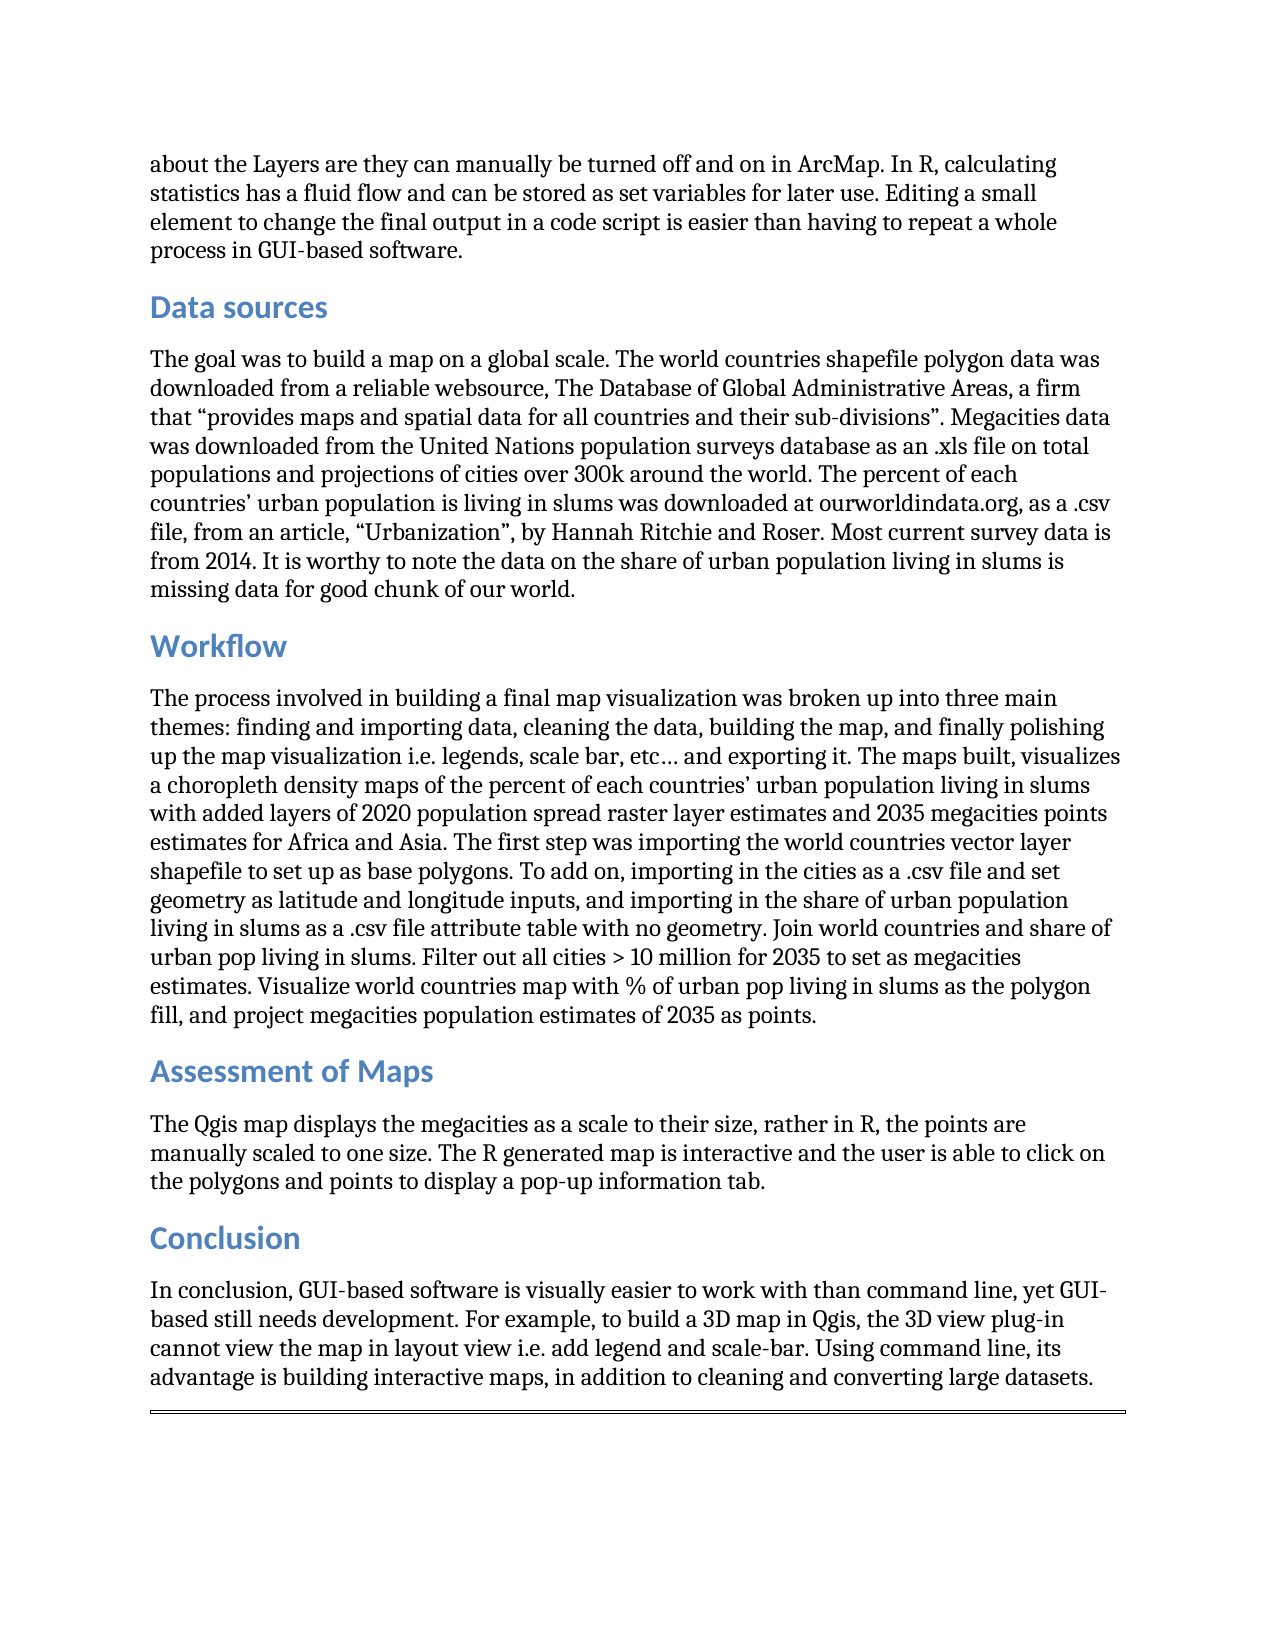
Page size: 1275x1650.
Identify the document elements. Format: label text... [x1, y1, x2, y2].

text The Qgis map displays the megacities as a scale to their size, rather in R, the points are manually scaled to one size. The R generated map is interactive and the user is able to click on the polygons and points to display a pop-up information tab. [150, 1110, 1125, 1196]
text The process involved in building a final map visualization was broken up into three main themes: finding and importing data, cleaning the data, building the map, and finally polishing up the map visualization i.e. legends, scale bar, etc… and exporting it. The maps built, visualizes a choropleth density maps of the percent of each countries’ urban population living in slums with added layers of 2020 population spread raster layer estimates and 2035 megacities points estimates for Africa and Asia. The first step was importing the world countries vector layer shapefile to set up as base polygons. To add on, importing in the cities as a .csv file and set geometry as latitude and longitude inputs, and importing in the share of urban population living in slums as a .csv file attribute table with no geometry. Join world countries and share of urban pop living in slums. Filter out all cities > 10 million for 2035 to set as megacities estimates. Visualize world countries map with % of urban pop living in slums as the polygon fill, and project megacities population estimates of 2035 as points. [150, 684, 1125, 1029]
text In conclusion, GUI-based software is visually easier to work with than command line, yet GUI-based still needs development. For example, to build a 3D map in Qgis, the 3D view plug-in cannot view the map in layout view i.e. add legend and scale-bar. Using command line, its advantage is building interactive maps, in addition to cleaning and converting large datasets. [150, 1276, 1125, 1391]
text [150, 150, 1125, 265]
text The goal was to build a map on a global scale. The world countries shapefile polygon data was downloaded from a reliable websource, The Database of Global Administrative Areas, a firm that “provides maps and spatial data for all countries and their sub-divisions”. Megacities data was downloaded from the United Nations population surveys database as an .xls file on total populations and projections of cities over 300k around the world. The percent of each countries’ urban population is living in slums was downloaded at ourworldindata.org, as a .csv file, from an article, “Urbanization”, by Hannah Ritchie and Roser. Most current survey data is from 2014. It is worthy to note the data on the share of urban population living in slums is missing data for good chunk of our world. [150, 345, 1125, 604]
subtitle Conclusion [150, 1217, 1125, 1257]
subtitle Workflow [150, 625, 1125, 666]
subtitle Data sources [150, 286, 1125, 327]
subtitle Assessment of Maps [150, 1050, 1125, 1091]
